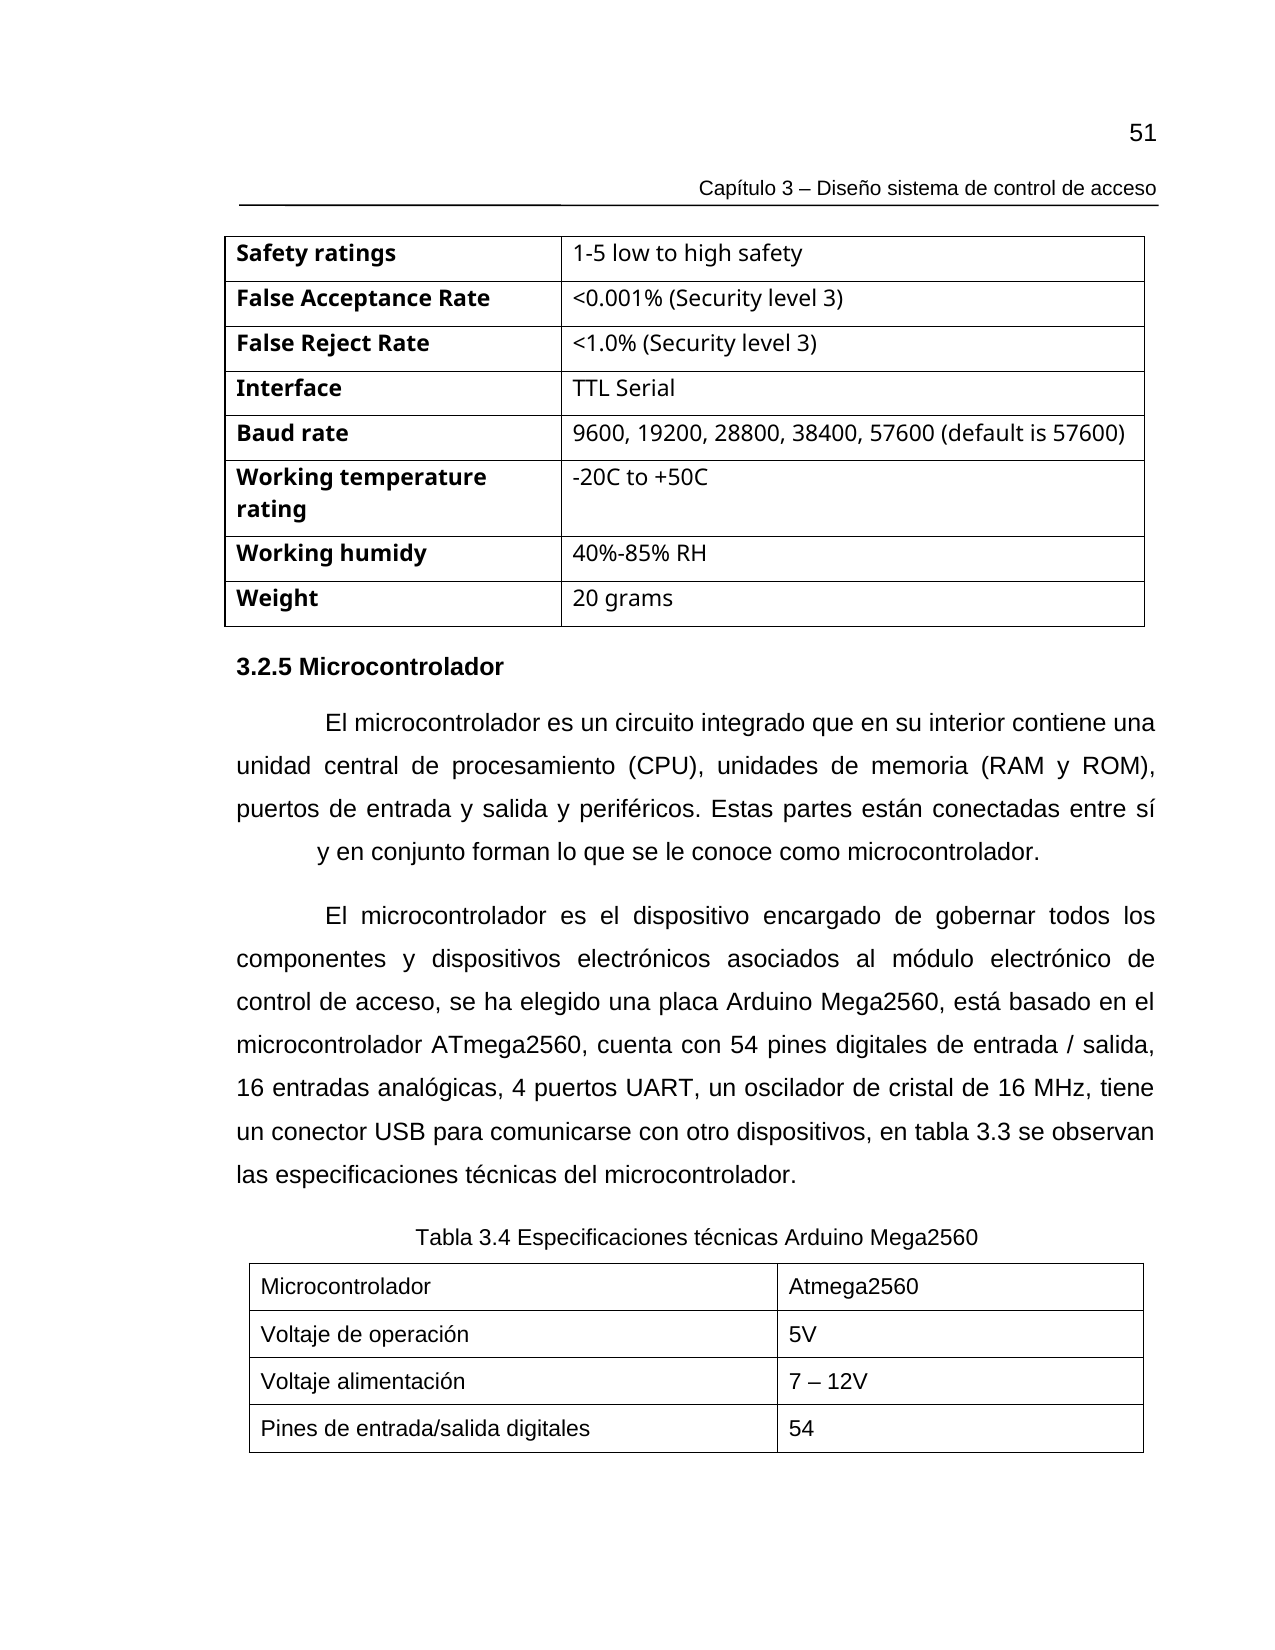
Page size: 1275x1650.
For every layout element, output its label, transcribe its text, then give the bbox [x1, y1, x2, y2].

table_cell <1.0% (Security level 3) [562, 327, 1144, 371]
table_cell Working humidy [226, 537, 561, 581]
table_cell Voltaje alimentación [250, 1358, 777, 1404]
table_cell Weight [226, 582, 561, 626]
text El microcontrolador es un circuito integrado que en su interior contiene una unidad central de procesamiento (CPU), unidades de memoria (RAM y ROM), puertos de entrada y salida y periféricos. Estas partes están conectadas entre sí y en conjunto forman lo que se le conoce como microcontrolador. [236, 707, 1157, 866]
table_cell Pines de entrada/salida digitales [250, 1405, 777, 1452]
table_cell 20 grams [562, 582, 1144, 626]
table_cell <0.001% (Security level 3) [562, 282, 1144, 326]
table_cell Safety ratings [226, 237, 561, 281]
table_cell False Acceptance Rate [226, 282, 561, 326]
table_cell 5V [778, 1311, 1143, 1357]
table_cell -20C to +50C [562, 461, 1144, 536]
table_cell 54 [778, 1405, 1143, 1452]
table_cell 9600, 19200, 28800, 38400, 57600 (default is 57600) [562, 416, 1144, 460]
table_header Microcontrolador [250, 1264, 777, 1310]
table_cell False Reject Rate [226, 327, 561, 371]
table_cell Baud rate [226, 416, 561, 460]
table_cell 1-5 low to high safety [562, 237, 1144, 281]
table_cell 40%-85% RH [562, 537, 1144, 581]
table_header Atmega2560 [778, 1264, 1143, 1310]
table_cell Interface [226, 372, 561, 415]
table_cell Working temperature rating [226, 461, 561, 536]
table_cell 7 – 12V [778, 1358, 1143, 1404]
subtitle 3.2.5 Microcontrolador [236, 652, 1157, 681]
text El microcontrolador es el dispositivo encargado de gobernar todos los componentes y dispositivos electrónicos asociados al módulo electrónico de control de acceso, se ha elegido una placa Arduino Mega2560, está basado en el microcontrolador ATmega2560, cuenta con 54 pines digitales de entrada / salida, 16 entradas analógicas, 4 puertos UART, un oscilador de cristal de 16 MHz, tiene un conector USB para comunicarse con otro dispositivos, en tabla 3.3 se observan las especificaciones técnicas del microcontrolador. [236, 901, 1157, 1188]
table_cell Voltaje de operación [250, 1311, 777, 1357]
table_cell TTL Serial [562, 372, 1144, 415]
